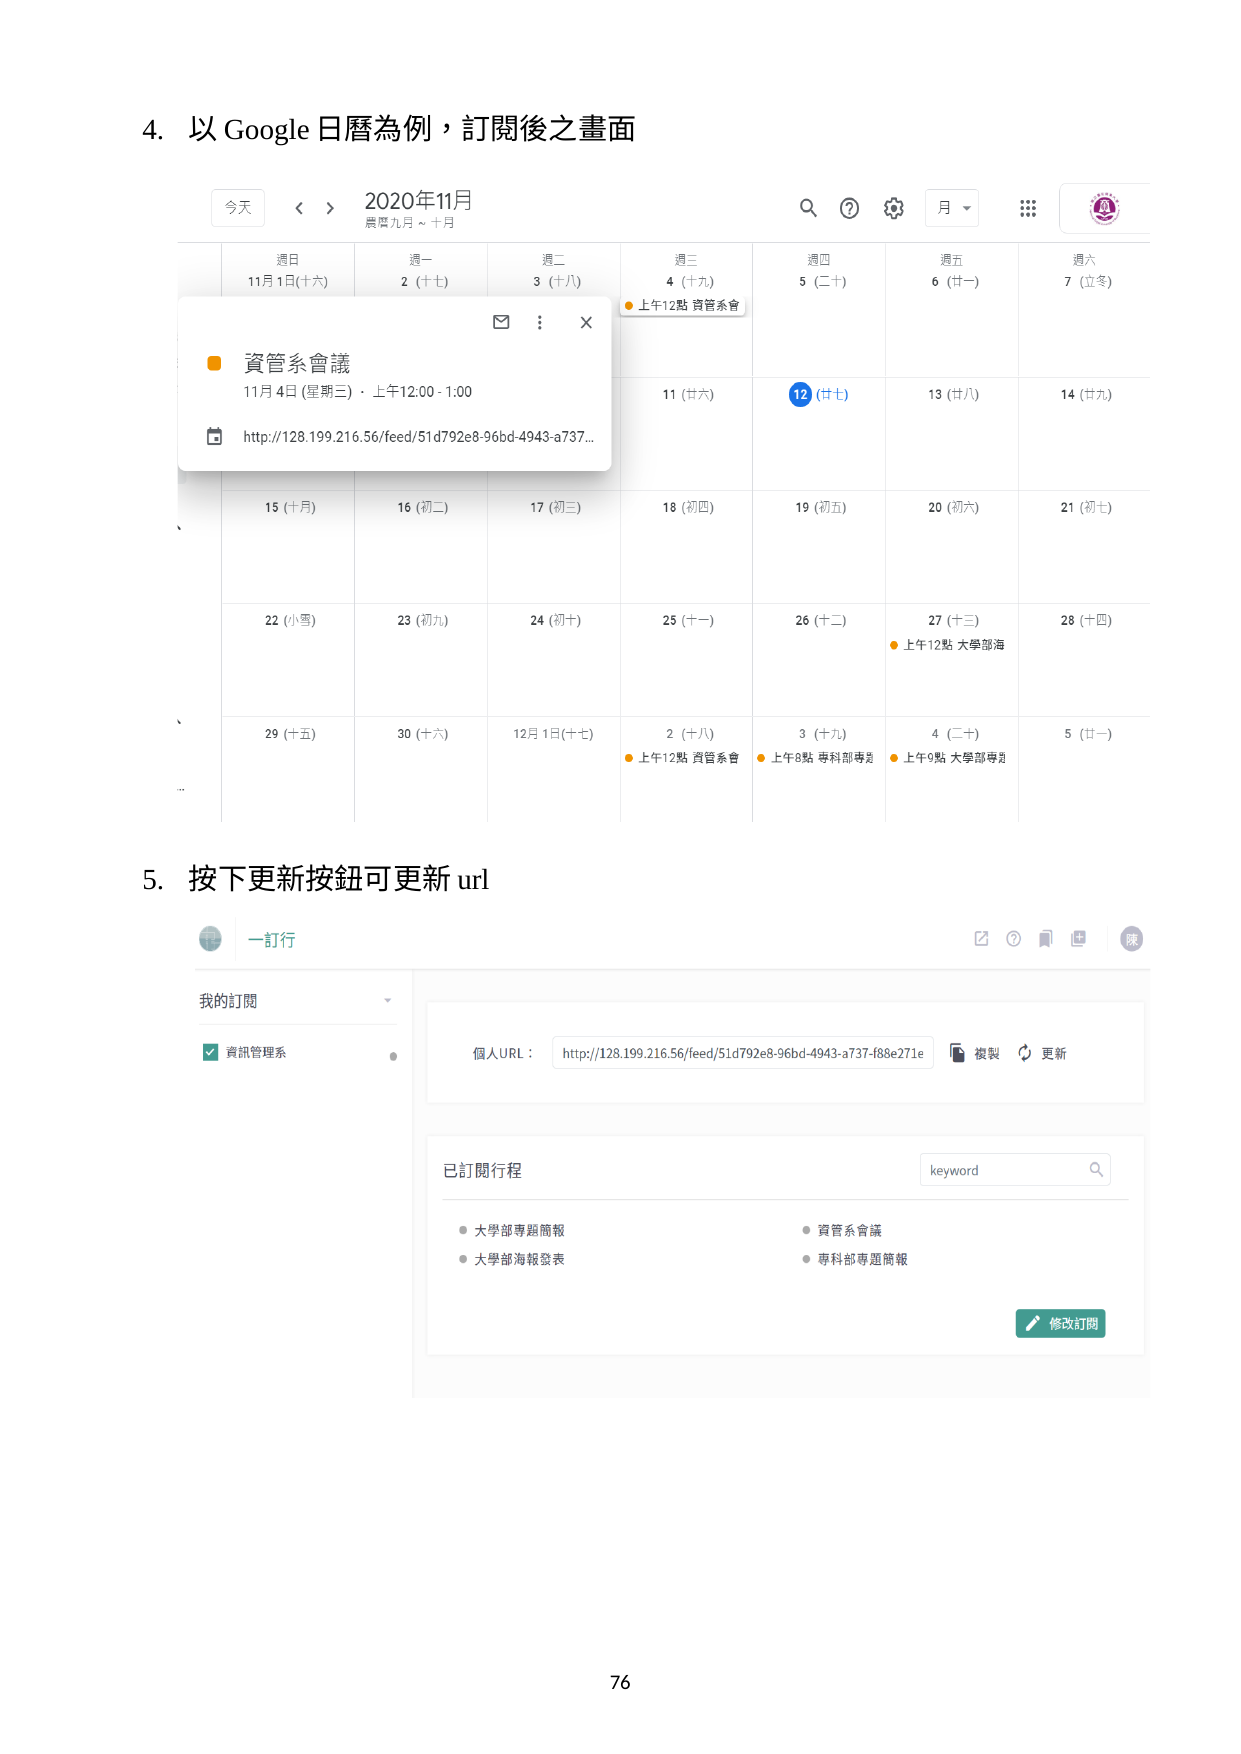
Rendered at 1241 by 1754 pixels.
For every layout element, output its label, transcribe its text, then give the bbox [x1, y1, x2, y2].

picture [195, 916, 1151, 1398]
list 以Google日曆為例，訂閱後之畫面 [139, 89, 1152, 164]
picture [177, 182, 1150, 822]
